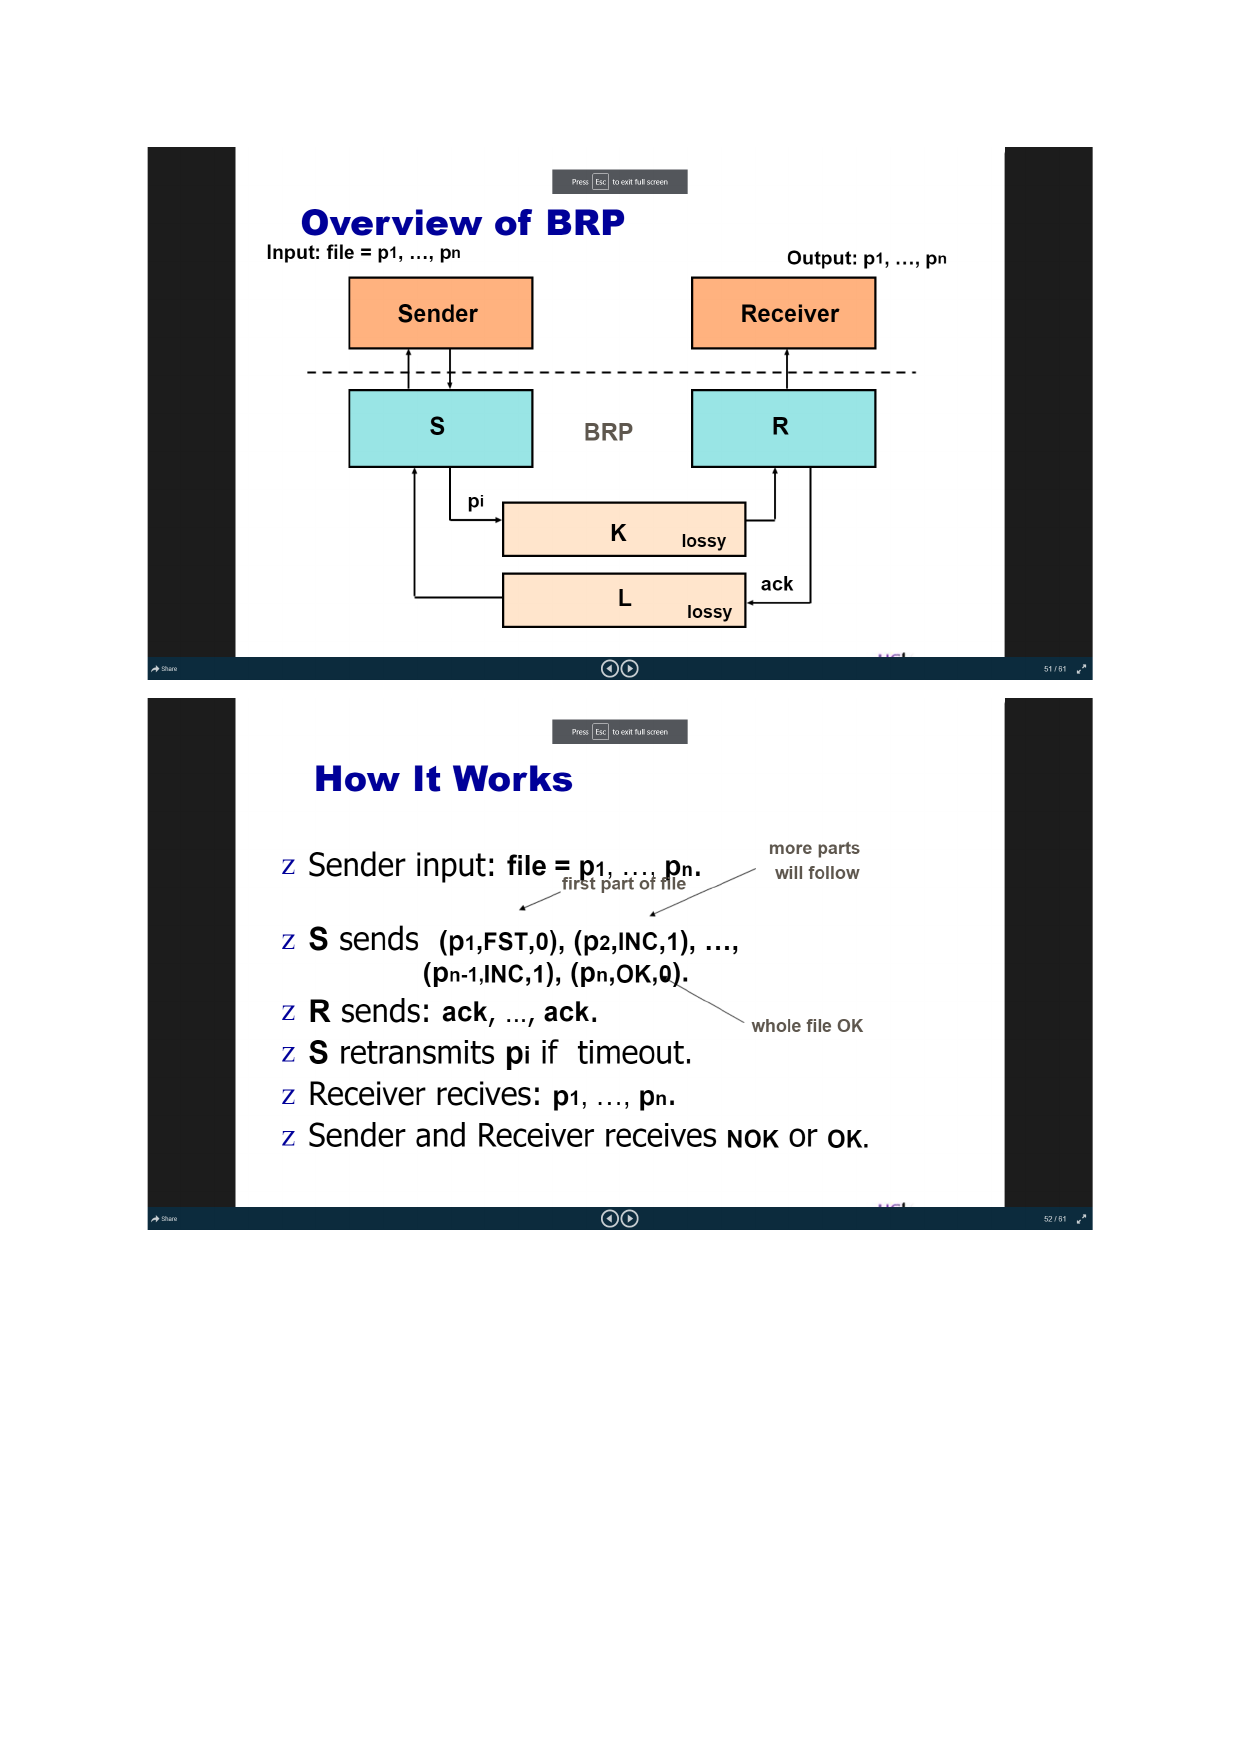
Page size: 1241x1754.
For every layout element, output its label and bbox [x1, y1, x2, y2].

picture [147, 147, 1093, 680]
picture [147, 698, 1093, 1230]
